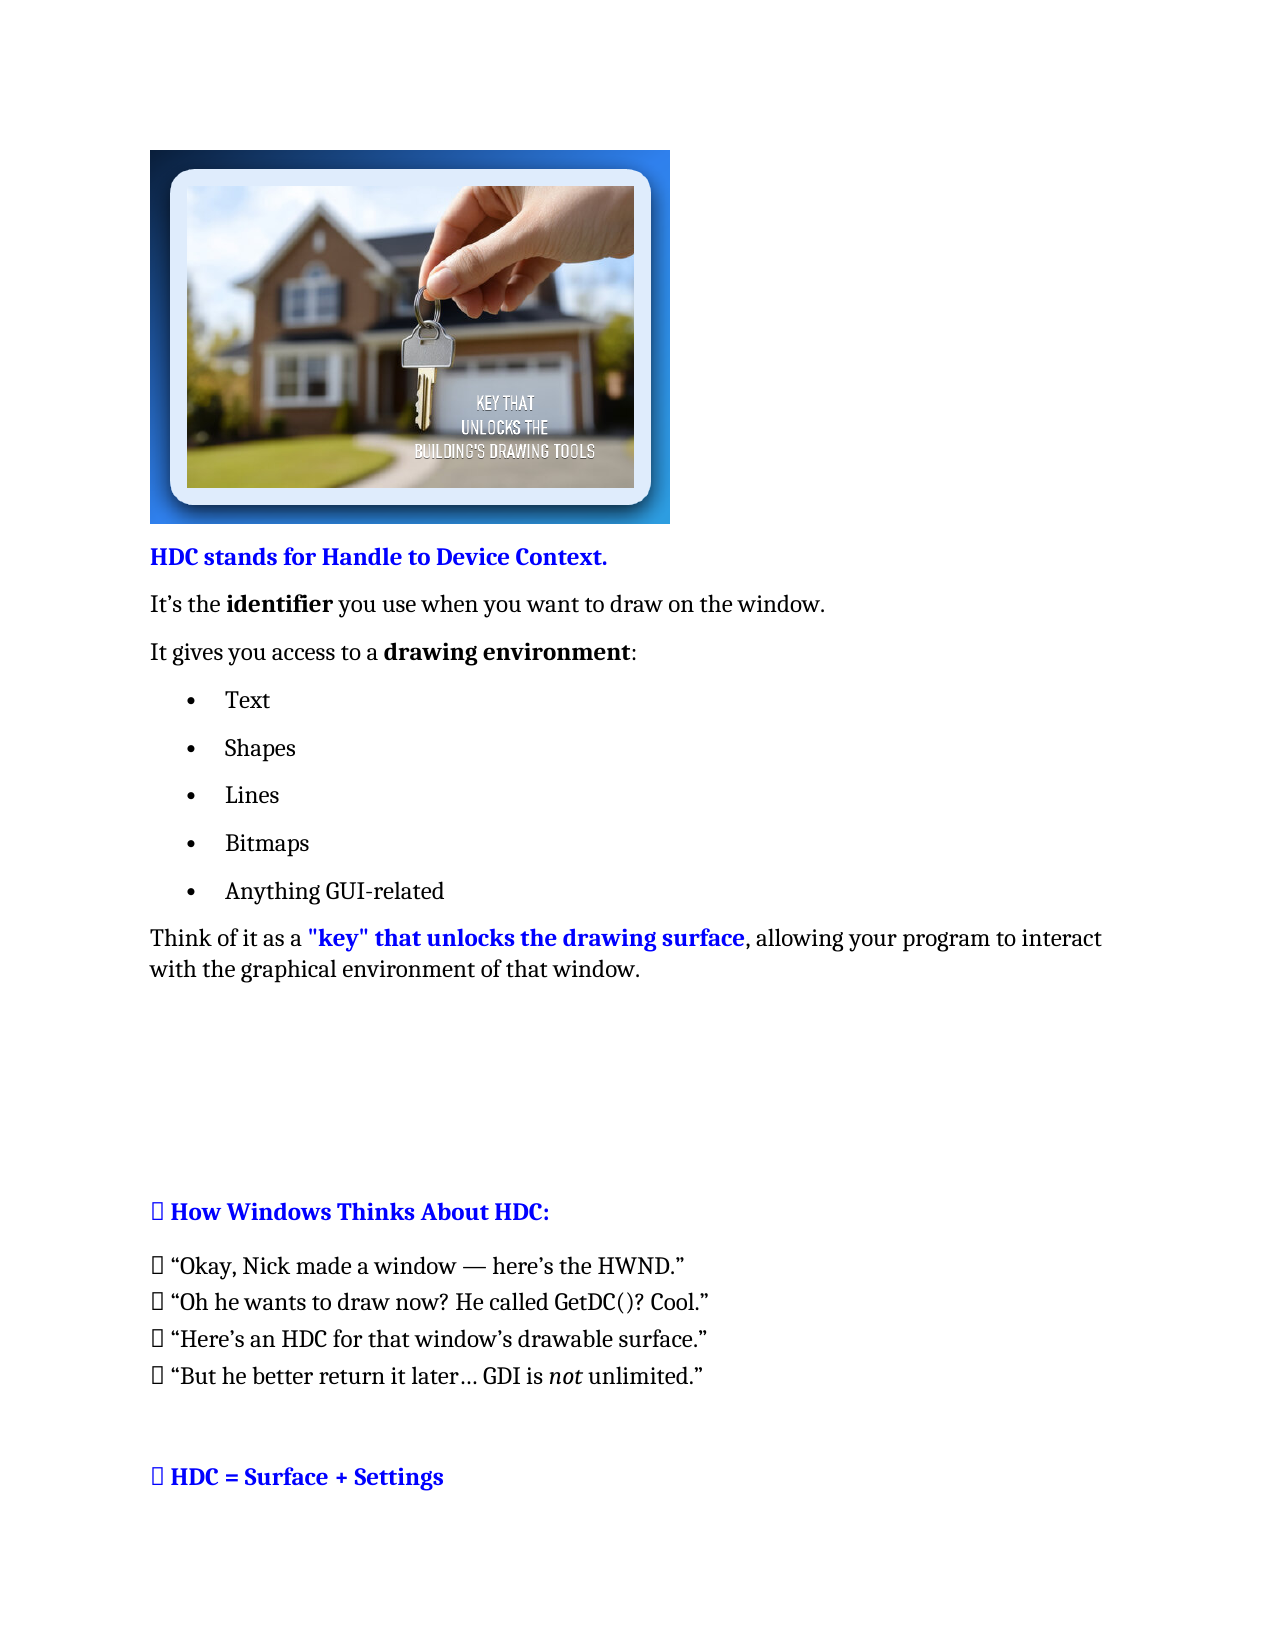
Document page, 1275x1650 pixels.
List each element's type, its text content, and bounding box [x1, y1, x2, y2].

text 📐 HDC = Surface + Settings [150, 1459, 1125, 1493]
picture [150, 150, 670, 524]
text It’s the identifier you use when you want to draw on the window. [150, 590, 1125, 619]
list Lines [187, 781, 1125, 810]
list Bitmaps [187, 829, 1125, 858]
list Anything GUI-related [187, 877, 1125, 905]
list Shapes [187, 733, 1125, 762]
list Text [187, 686, 1125, 714]
text 🧠 How Windows Thinks About HDC: [150, 1194, 1125, 1228]
text HDC stands for Handle to Device Context. [150, 543, 1125, 571]
text 🔹 “Okay, Nick made a window — here’s the HWND.” 🔹 “Oh he wants to draw now? He called GetDC()? Cool.” 🔹 “Here’s an HDC for that window’s drawable surface.” 🔹 “But he better return it later… GDI is not unlimited.” [150, 1247, 1125, 1392]
text It gives you access to a drawing environment: [150, 638, 1125, 667]
text Think of it as a "key" that unlocks the drawing surface, allowing your program to interact with the graphical environment of that window. [150, 924, 1125, 984]
